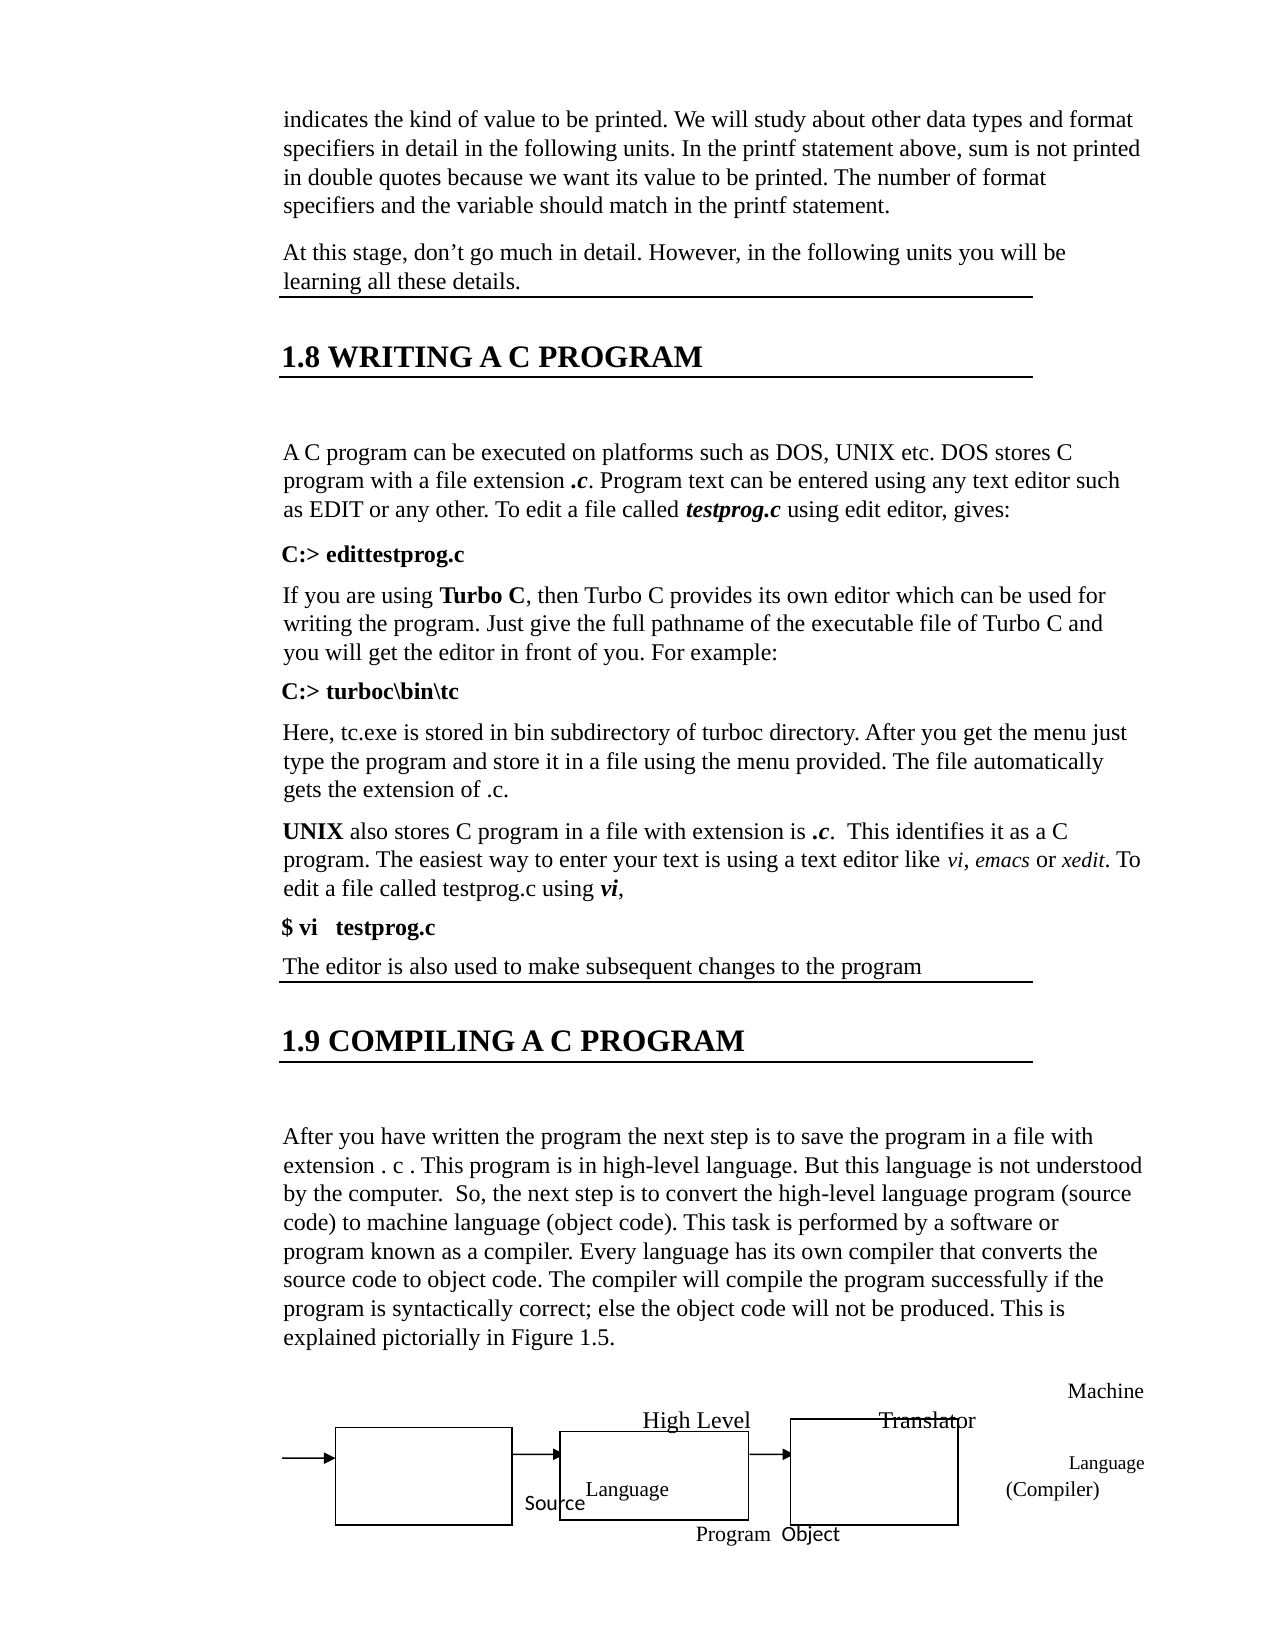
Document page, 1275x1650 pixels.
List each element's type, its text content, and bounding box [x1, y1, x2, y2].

text Language [282, 1435, 1149, 1473]
text The editor is also used to make subsequent changes to the program [282, 952, 1144, 979]
text 1.8 WRITING A C PROGRAM [281, 338, 1149, 374]
text After you have written the program the next step is to save the program in a file with extension . c . This program is in high-level language. But this language is not understood by the computer. So, the next step is to convert the high-level language program (source code) to machine language (object code). This task is performed by a software or program known as a compiler. Every language has its own compiler that converts the source code to object code. The compiler will compile the program successfully if the program is syntactically correct; else the object code will not be produced. This is explained pictorially in Figure 1.5. [282, 1122, 1144, 1350]
subtitle C:> turboc\bin\tc [281, 677, 874, 705]
text 1.9 COMPILING A C PROGRAM [281, 1023, 1149, 1058]
text If you are using Turbo C, then Turbo C provides its own editor which can be used for writing the program. Just give the full pathname of the executable file of Turbo C and you will get the editor in front of you. For example: [282, 581, 1144, 666]
text High Level Translator [282, 1406, 1149, 1433]
subtitle $ vi testprog.c [281, 913, 874, 941]
text A C program can be executed on platforms such as DOS, UNIX etc. DOS stores C program with a file extension .c. Program text can be entered using any text editor such as EDIT or any other. To edit a file called testprog.c using edit editor, gives: [282, 437, 1144, 522]
text Here, tc.exe is stored in bin subdirectory of turboc directory. After you get the menu just type the program and store it in a file using the menu provided. The file automatically gets the extension of .c. [282, 718, 1144, 803]
text UNIX also stores C program in a file with extension is .c. This identifies it as a C program. The easiest way to enter your text is using a text editor like vi, emacs or xedit. To edit a file called testprog.c using vi, [282, 817, 1144, 902]
text At this stage, don’t go much in detail. However, in the following units you will be learning all these details. [282, 238, 1144, 294]
text SourceLanguage (Compiler) Program Object [282, 1476, 1149, 1547]
text Machine [281, 1378, 1149, 1403]
subtitle C:> edittestprog.c [281, 540, 874, 567]
